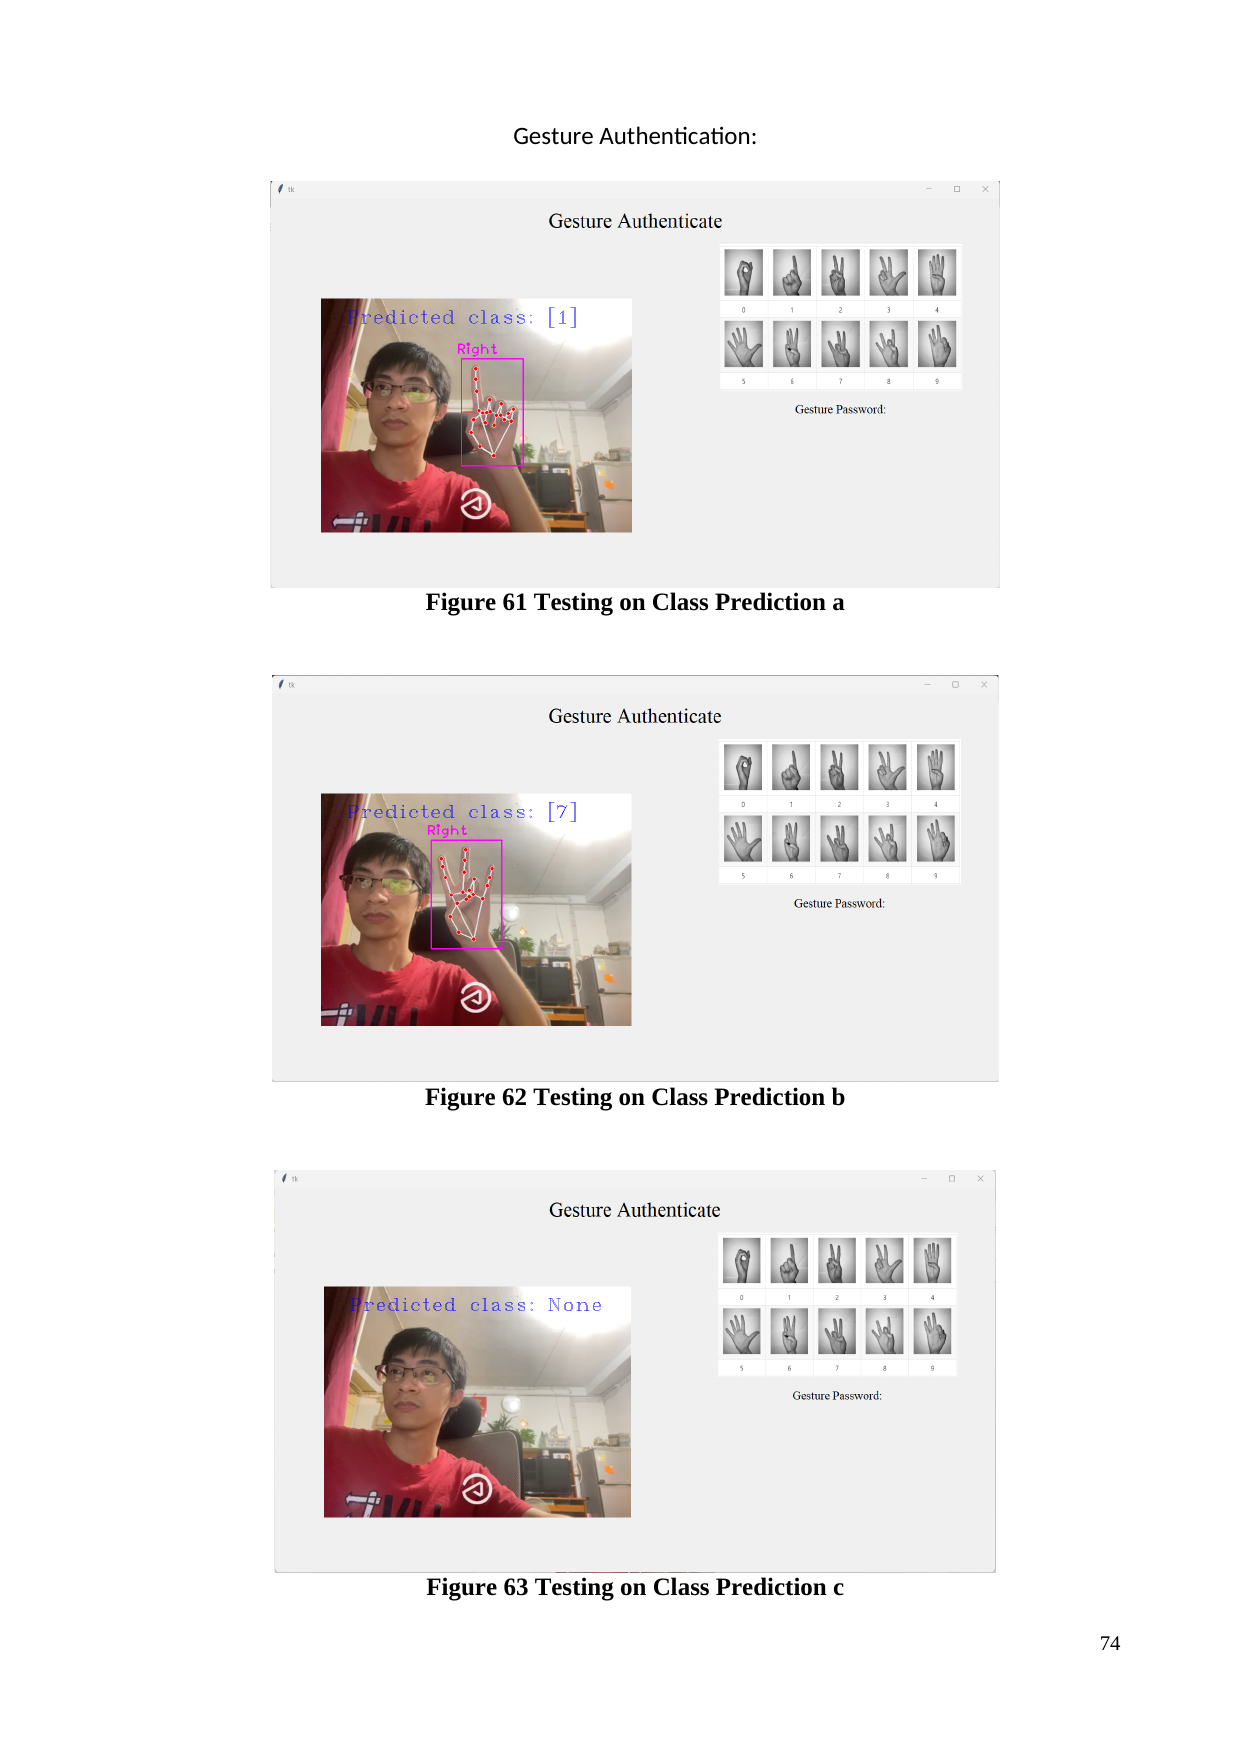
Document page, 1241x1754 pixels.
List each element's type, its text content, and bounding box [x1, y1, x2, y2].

picture [272, 675, 999, 1082]
text Gesture Authentication: [150, 120, 1120, 150]
picture [274, 1170, 996, 1573]
picture [270, 181, 1000, 588]
